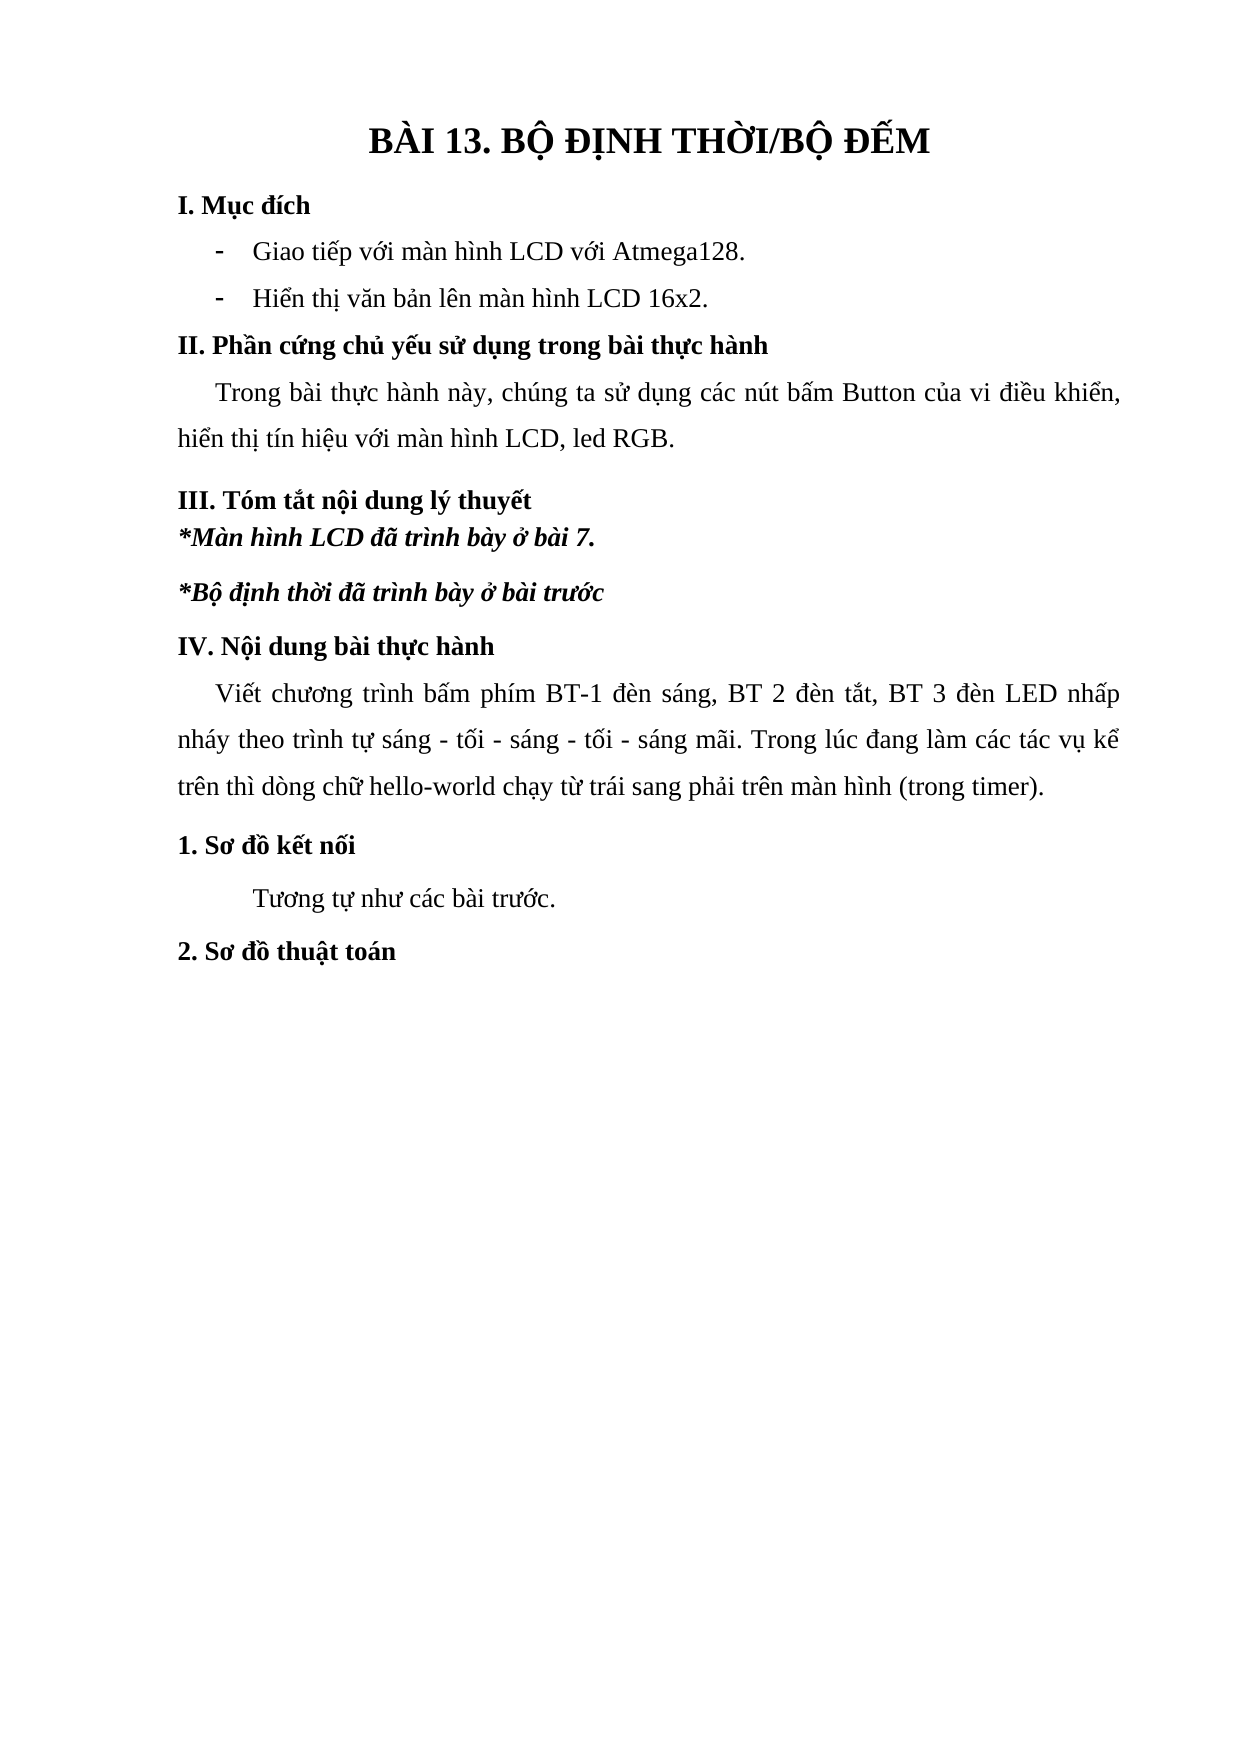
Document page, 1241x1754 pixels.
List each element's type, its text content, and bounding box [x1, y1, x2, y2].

text 2. Sơ đồ thuật toán [177, 935, 1122, 966]
text BÀI 13. BỘ ĐỊNH THỜI/BỘ ĐẾM [177, 118, 1122, 161]
text Viết chương trình bấm phím BT-1 đèn sáng, BT 2 đèn tắt, BT 3 đèn LED nhấp nháy theo trình tự sáng - tối - sáng - tối - sáng mãi. Trong lúc đang làm các tác vụ kể trên thì dòng chữ hello-world chạy từ trái sang phải trên màn hình (trong timer). [177, 677, 1122, 801]
text *Bộ định thời đã trình bày ở bài trước [177, 576, 1122, 607]
text Trong bài thực hành này, chúng ta sử dụng các nút bấm Button của vi điều khiển, hiển thị tín hiệu với màn hình LCD, led RGB. [177, 376, 1122, 454]
list Hiển thị văn bản lên màn hình LCD 16x2. [215, 282, 1122, 313]
text Tương tự như các bài trước. [177, 882, 1122, 913]
text I. Mục đích [177, 189, 1122, 220]
text *Màn hình LCD đã trình bày ở bài 7. [177, 521, 1122, 552]
text 1. Sơ đồ kết nối [177, 829, 1122, 861]
text III. Tóm tắt nội dung lý thuyết [177, 482, 1122, 515]
list Giao tiếp với màn hình LCD với Atmega128. [215, 235, 1122, 267]
text IV. Nội dung bài thực hành [177, 630, 1122, 661]
text II. Phần cứng chủ yếu sử dụng trong bài thực hành [177, 329, 1122, 360]
